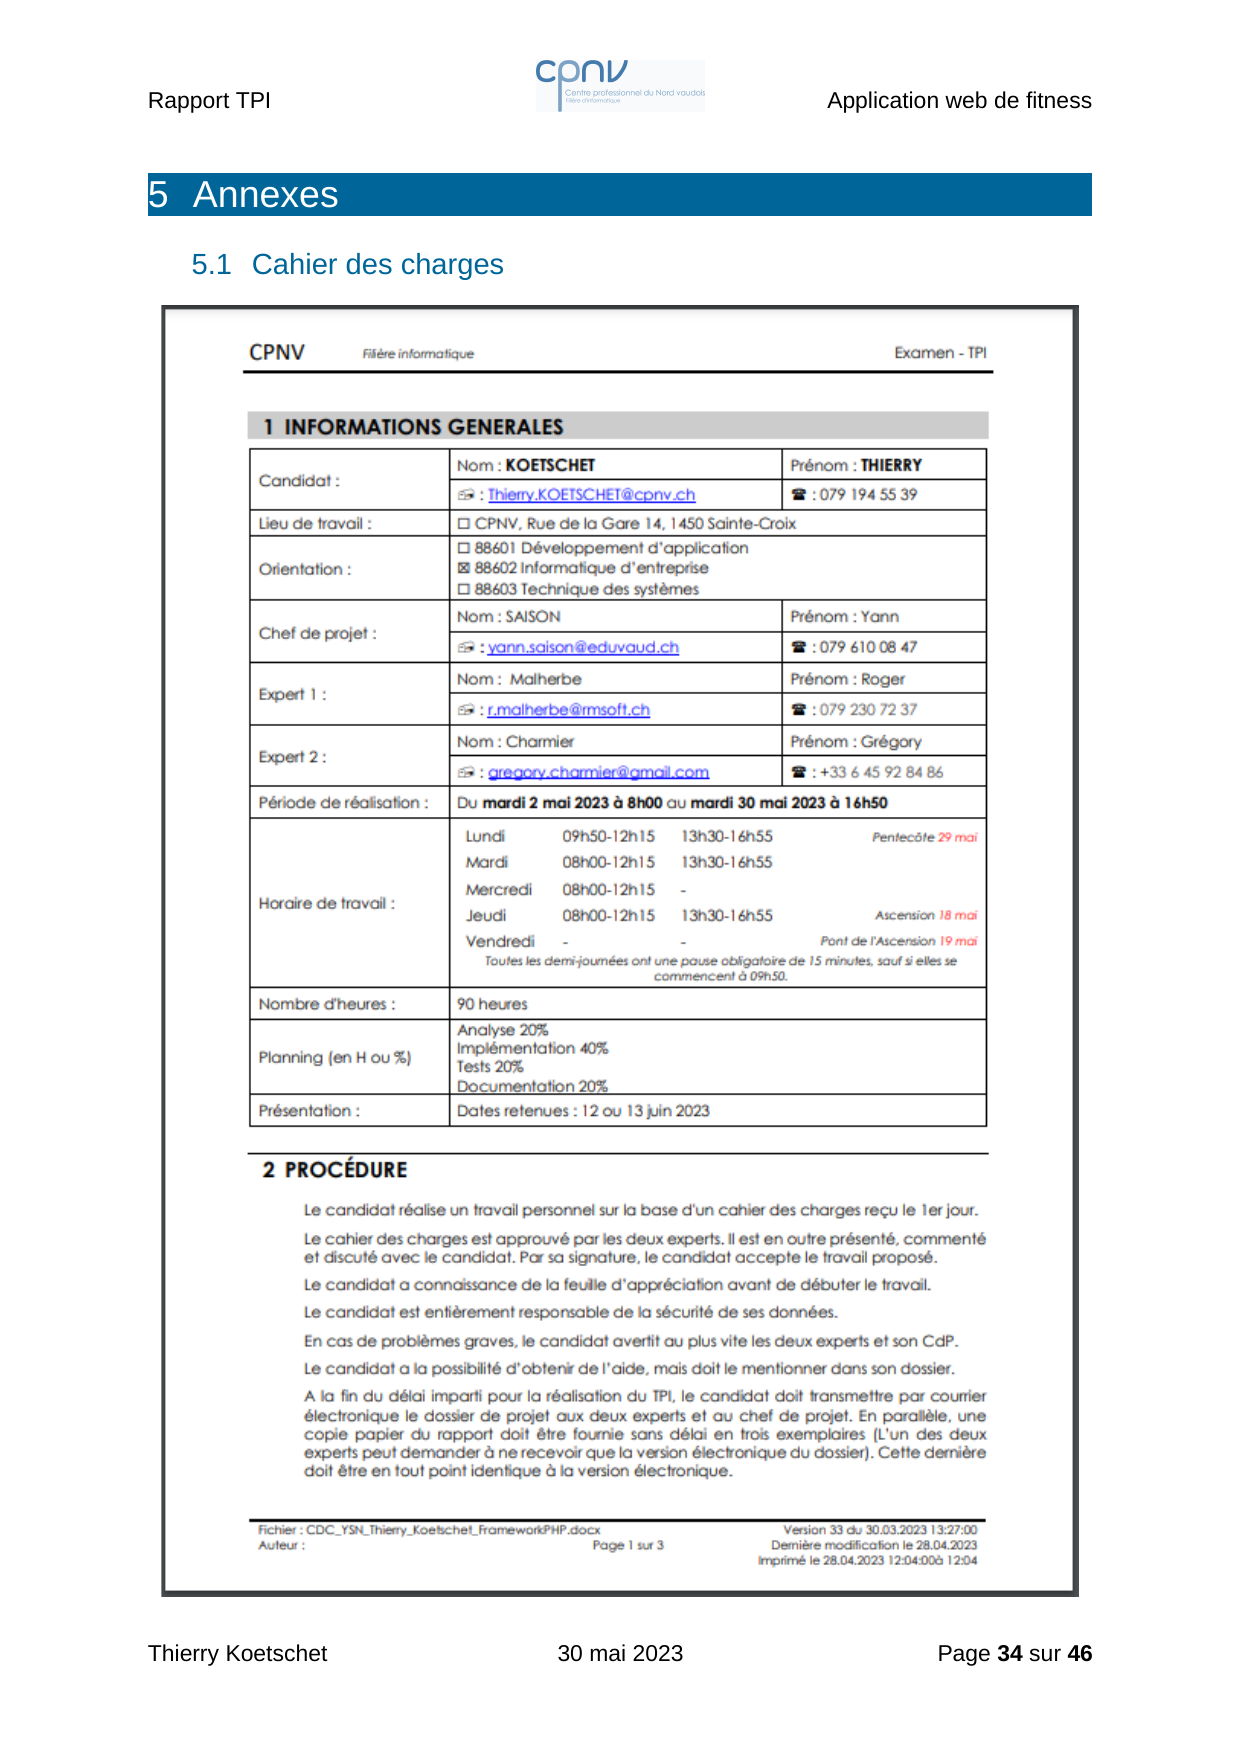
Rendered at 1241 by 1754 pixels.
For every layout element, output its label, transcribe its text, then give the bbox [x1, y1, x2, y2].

subtitle Annexes [148, 173, 1092, 216]
picture [161, 305, 1079, 1597]
subtitle Cahier des charges [191, 247, 1092, 281]
